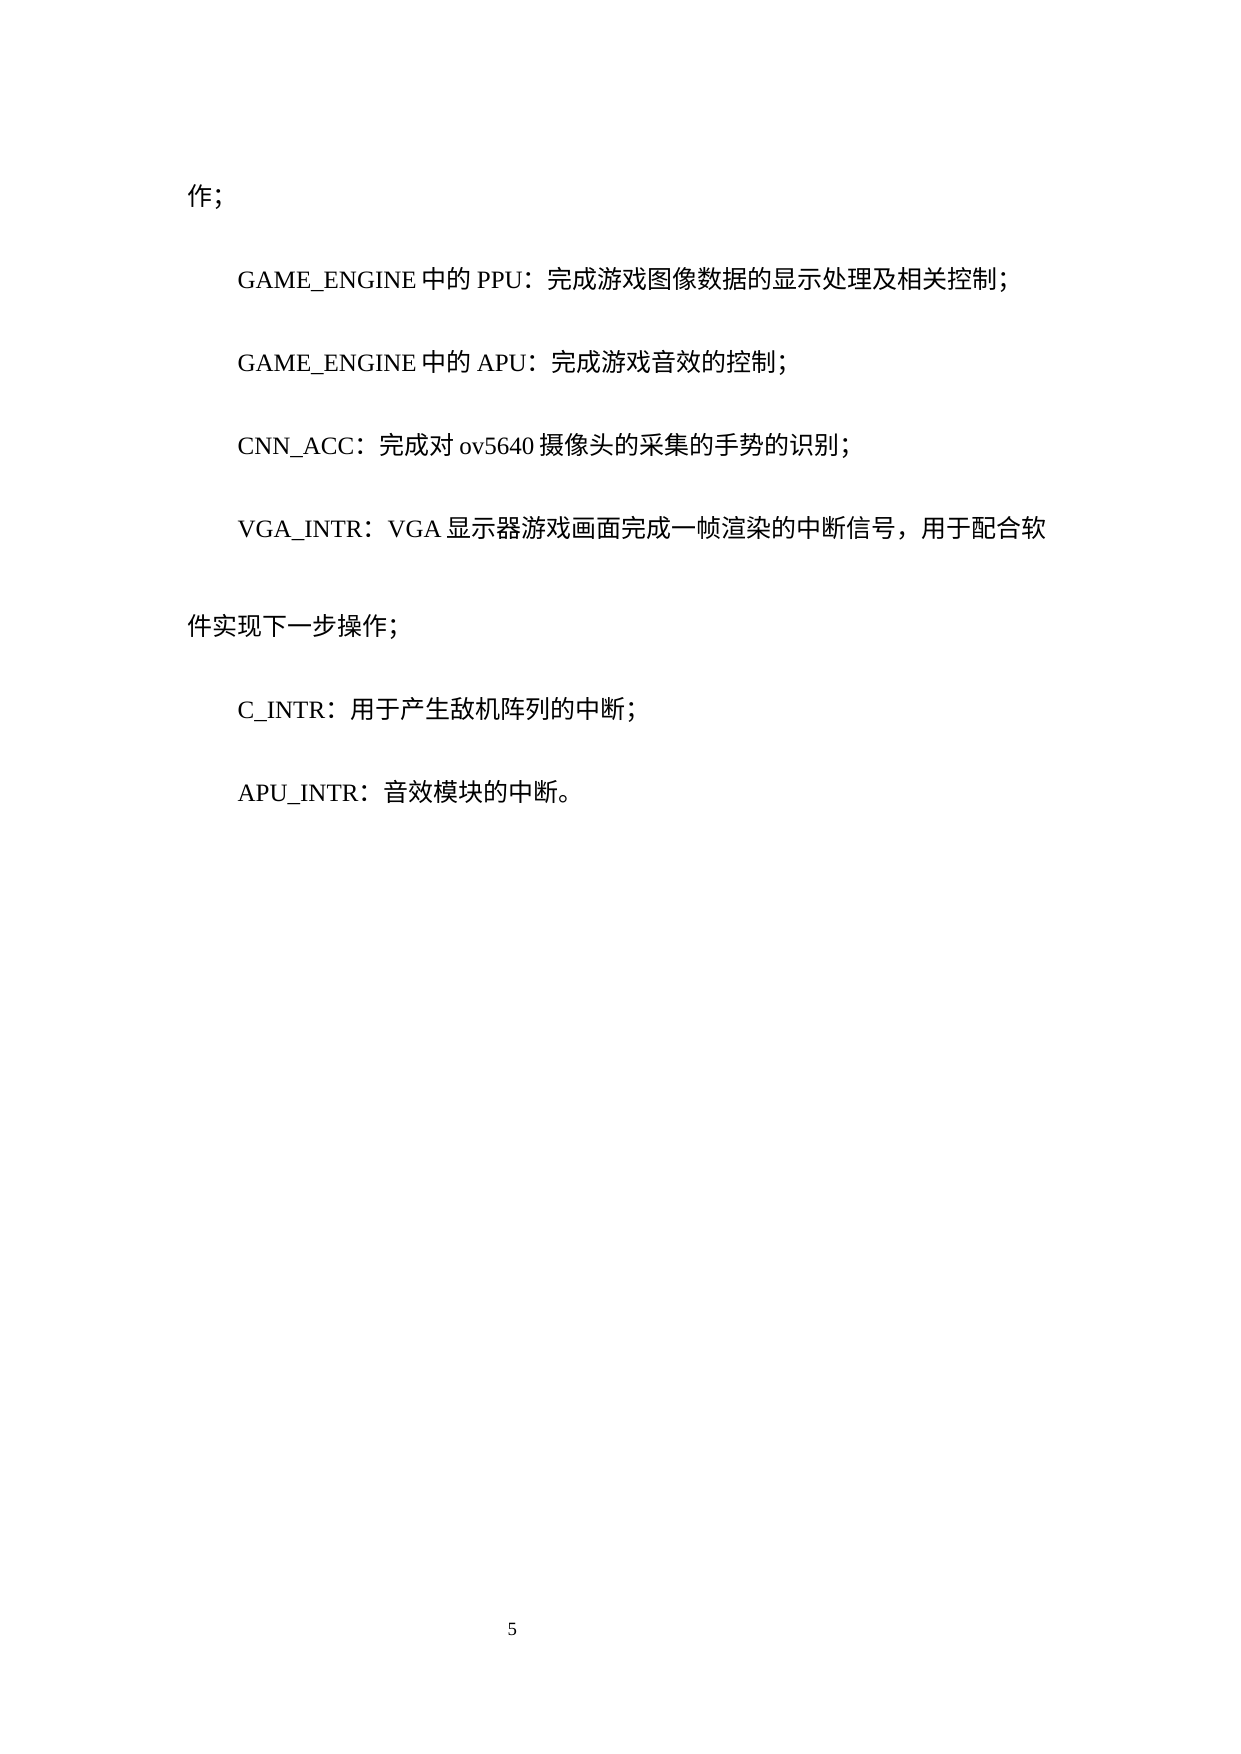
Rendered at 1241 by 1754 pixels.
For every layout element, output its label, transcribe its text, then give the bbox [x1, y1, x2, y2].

text CNN_ACC：完成对ov5640摄像头的采集的手势的识别； [187, 411, 1053, 476]
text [187, 162, 1053, 227]
text C_INTR：用于产生敌机阵列的中断； [187, 675, 1053, 740]
text APU_INTR：音效模块的中断。 [187, 758, 1053, 823]
text GAME_ENGINE中的PPU：完成游戏图像数据的显示处理及相关控制； [187, 245, 1053, 310]
text VGA_INTR：VGA显示器游戏画面完成一帧渲染的中断信号，用于配合软件实现下一步操作； [187, 494, 1053, 657]
text GAME_ENGINE中的APU：完成游戏音效的控制； [187, 328, 1053, 393]
